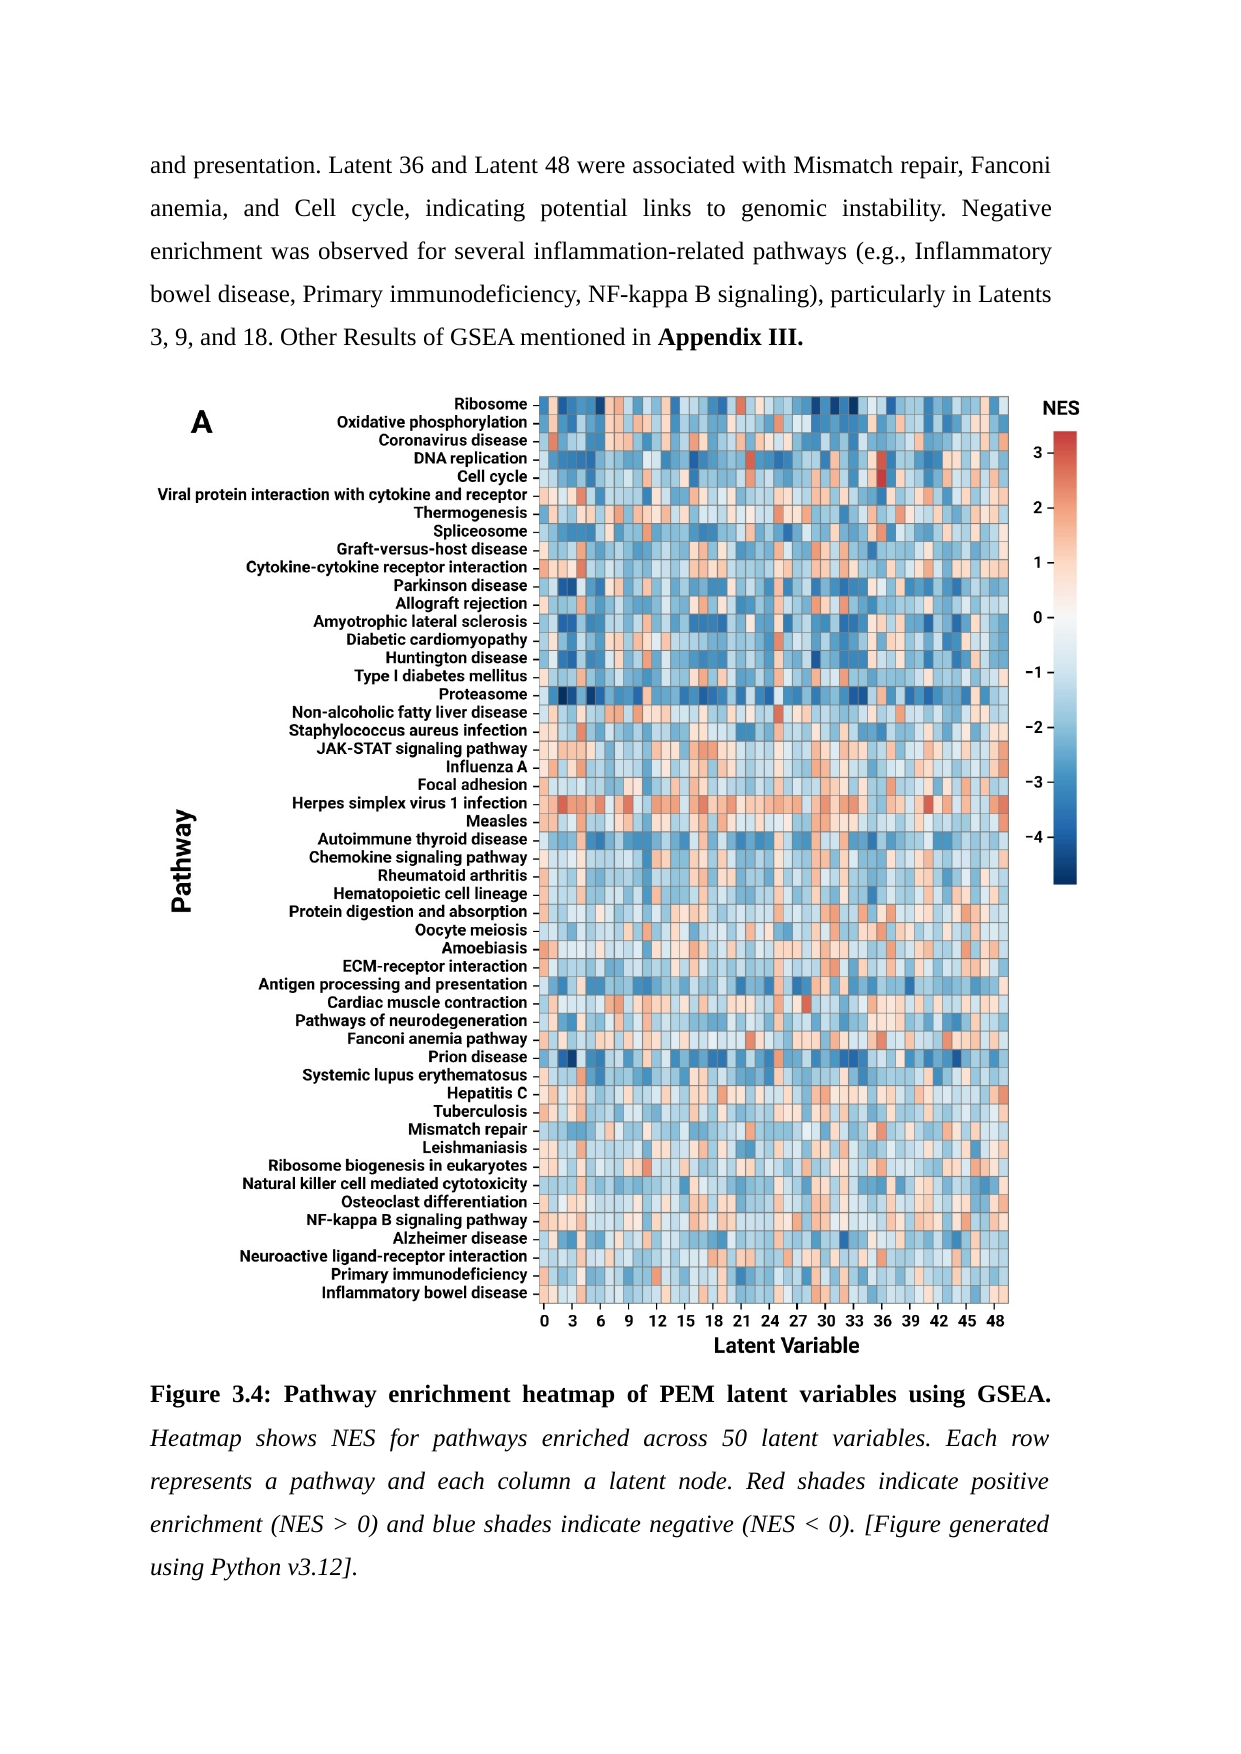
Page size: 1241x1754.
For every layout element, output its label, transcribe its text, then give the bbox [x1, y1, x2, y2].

picture [150, 382, 1091, 1365]
text Figure 3.4: Pathway enrichment heatmap of PEM latent variables using GSEA. Heatmap shows NES for pathways enriched across 50 latent variables. Each row represents a pathway and each column a latent node. Red shades indicate positive enrichment (NES > 0) and blue shades indicate negative (NES < 0). [Figure generated using Python v3.12]. [150, 1379, 1053, 1581]
